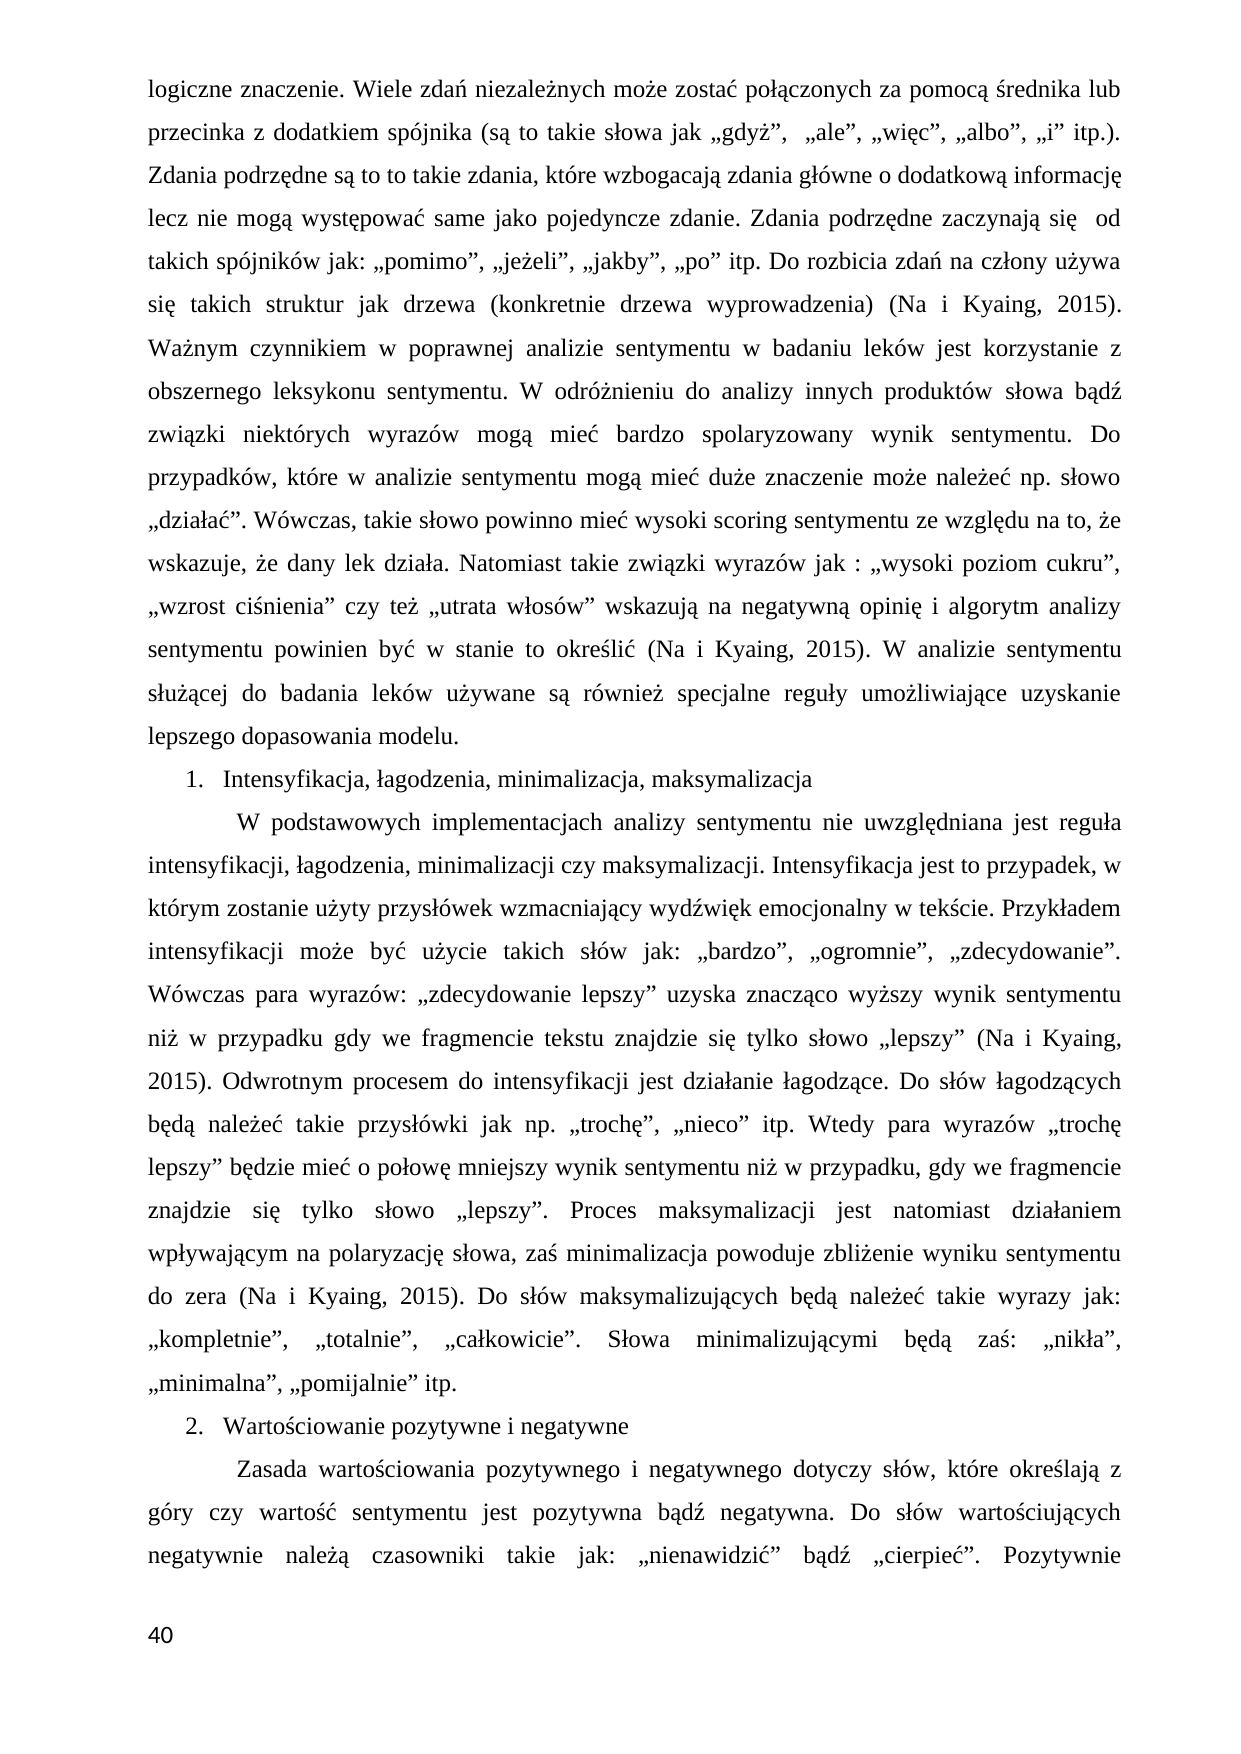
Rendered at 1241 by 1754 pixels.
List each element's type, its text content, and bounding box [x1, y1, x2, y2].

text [148, 74, 1122, 749]
list Wartościowanie pozytywne i negatywne [185, 1411, 1122, 1439]
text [148, 1454, 1122, 1569]
text W podstawowych implementacjach analizy sentymentu nie uwzględniana jest reguła intensyfikacji, łagodzenia, minimalizacji czy maksymalizacji. Intensyfikacja jest to przypadek, w którym zostanie użyty przysłówek wzmacniający wydźwięk emocjonalny w tekście. Przykładem intensyfikacji może być użycie takich słów jak: „bardzo”, „ogromnie”, „zdecydowanie”. Wówczas para wyrazów: „zdecydowanie lepszy” uzyska znacząco wyższy wynik sentymentu niż w przypadku gdy we fragmencie tekstu znajdzie się tylko słowo „lepszy”. Odwrotnym procesem do intensyfikacji jest działanie łagodzące. Do słów łagodzących będą należeć takie przysłówki jak np. „trochę”, „nieco” itp. Wtedy para wyrazów „trochę lepszy” będzie mieć o połowę mniejszy wynik sentymentu niż w przypadku, gdy we fragmencie znajdzie się tylko słowo „lepszy”. Proces maksymalizacji jest natomiast działaniem wpływającym na polaryzację słowa, zaś minimalizacja powoduje zbliżenie wyniku sentymentu do zera. Do słów maksymalizujących będą należeć takie wyrazy jak: „kompletnie”, „totalnie”, „całkowicie”. Słowa minimalizującymi będą zaś: „nikła”, „minimalna”, „pomijalnie” itp. [148, 807, 1122, 1396]
list Intensyfikacja, łagodzenia, minimalizacja, maksymalizacja [185, 764, 1122, 793]
